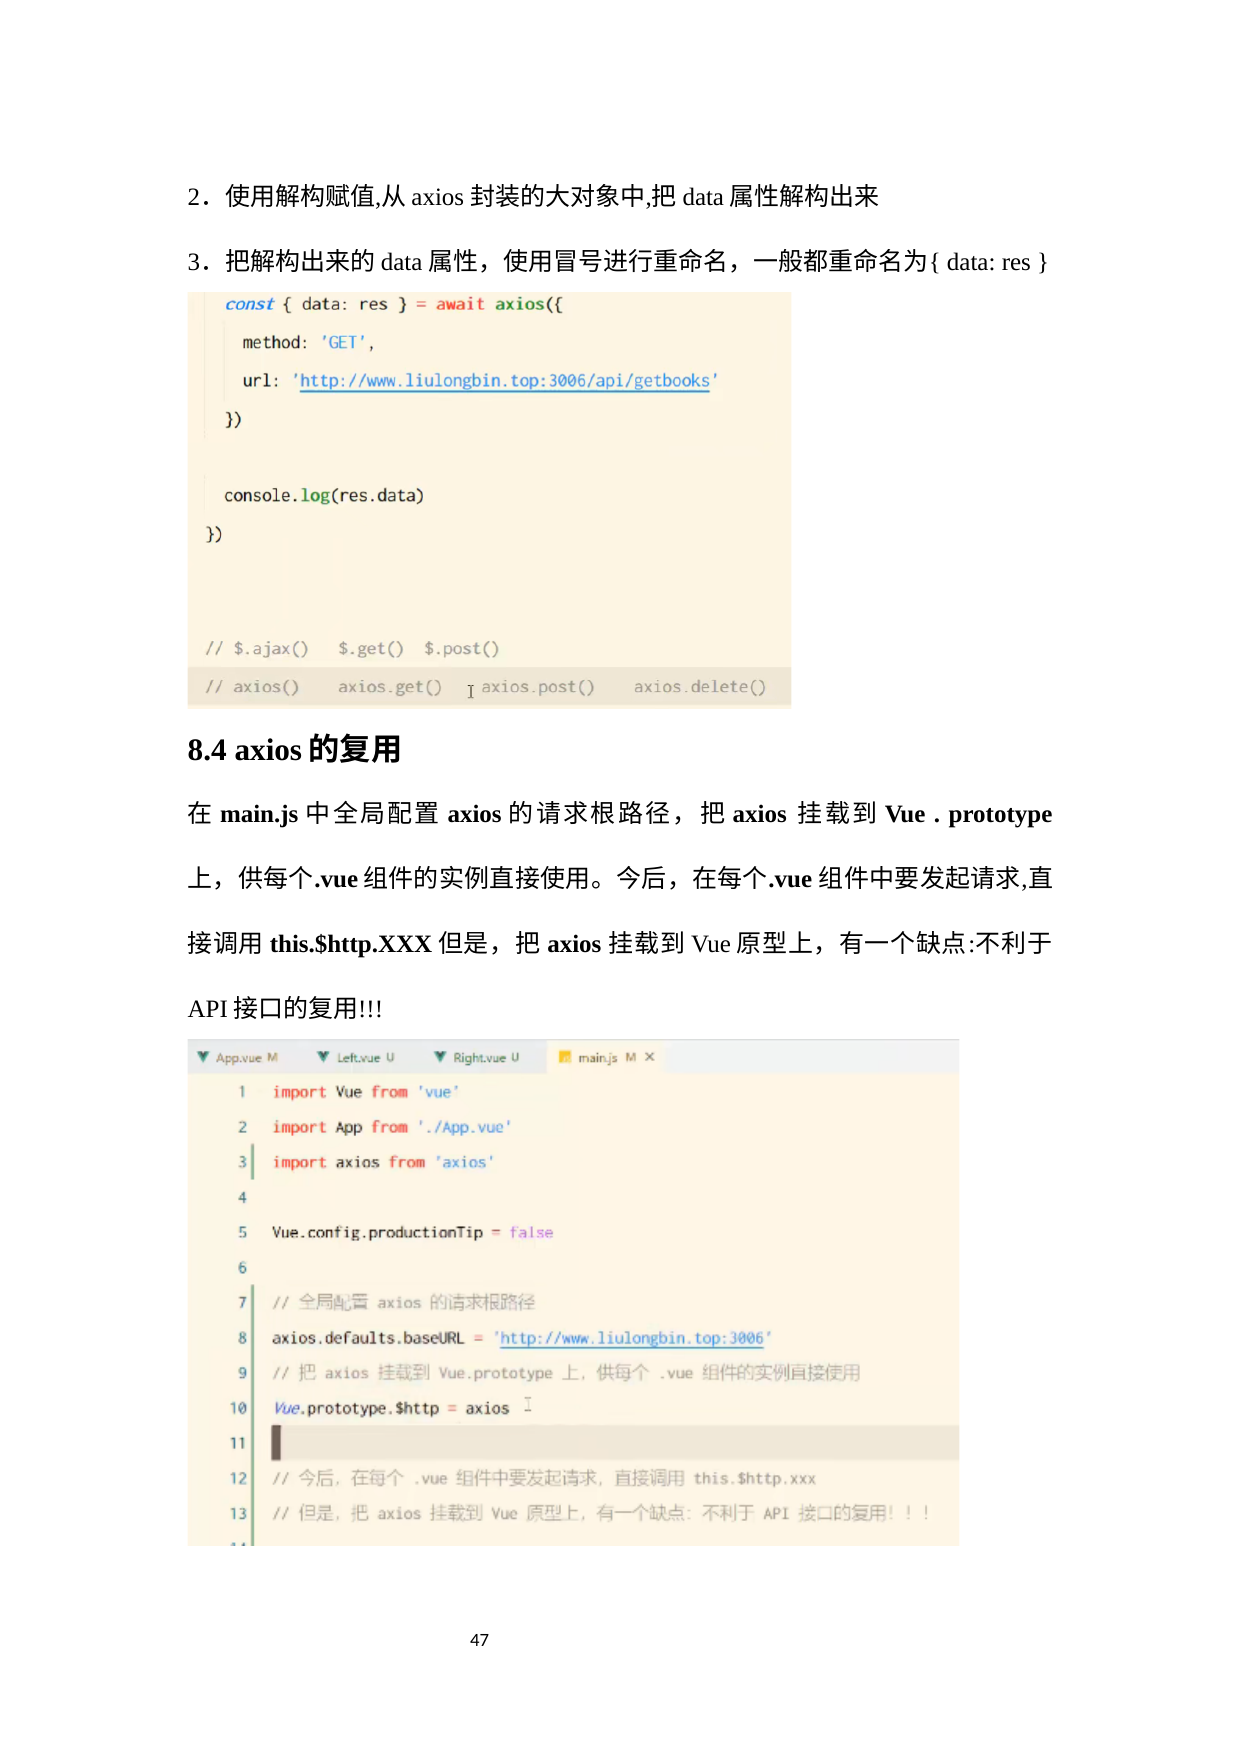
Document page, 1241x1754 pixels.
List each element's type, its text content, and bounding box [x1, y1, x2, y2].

text 2．使用解构赋值,从axios 封装的大对象中,把 data属性解构出来 [187, 162, 1053, 227]
text 8.4 axios的复用 [187, 714, 1053, 779]
text 3．把解构出来的 data 属性，使用冒号进行重命名，一般都重命名为{ data: res } [187, 227, 1053, 292]
picture [187, 292, 792, 709]
picture [187, 1039, 960, 1546]
text 在main.js中全局配置axios的请求根路径，把axios 挂载到Vue . prototype 上，供每个.vue组件的实例直接使用。今后，在每个.vue 组件中要发起请求,直接调用this.$http.XXX但是，把 axios 挂载到Vue原型上，有一个缺点:不利于API接口的复用!!! [187, 779, 1053, 1039]
